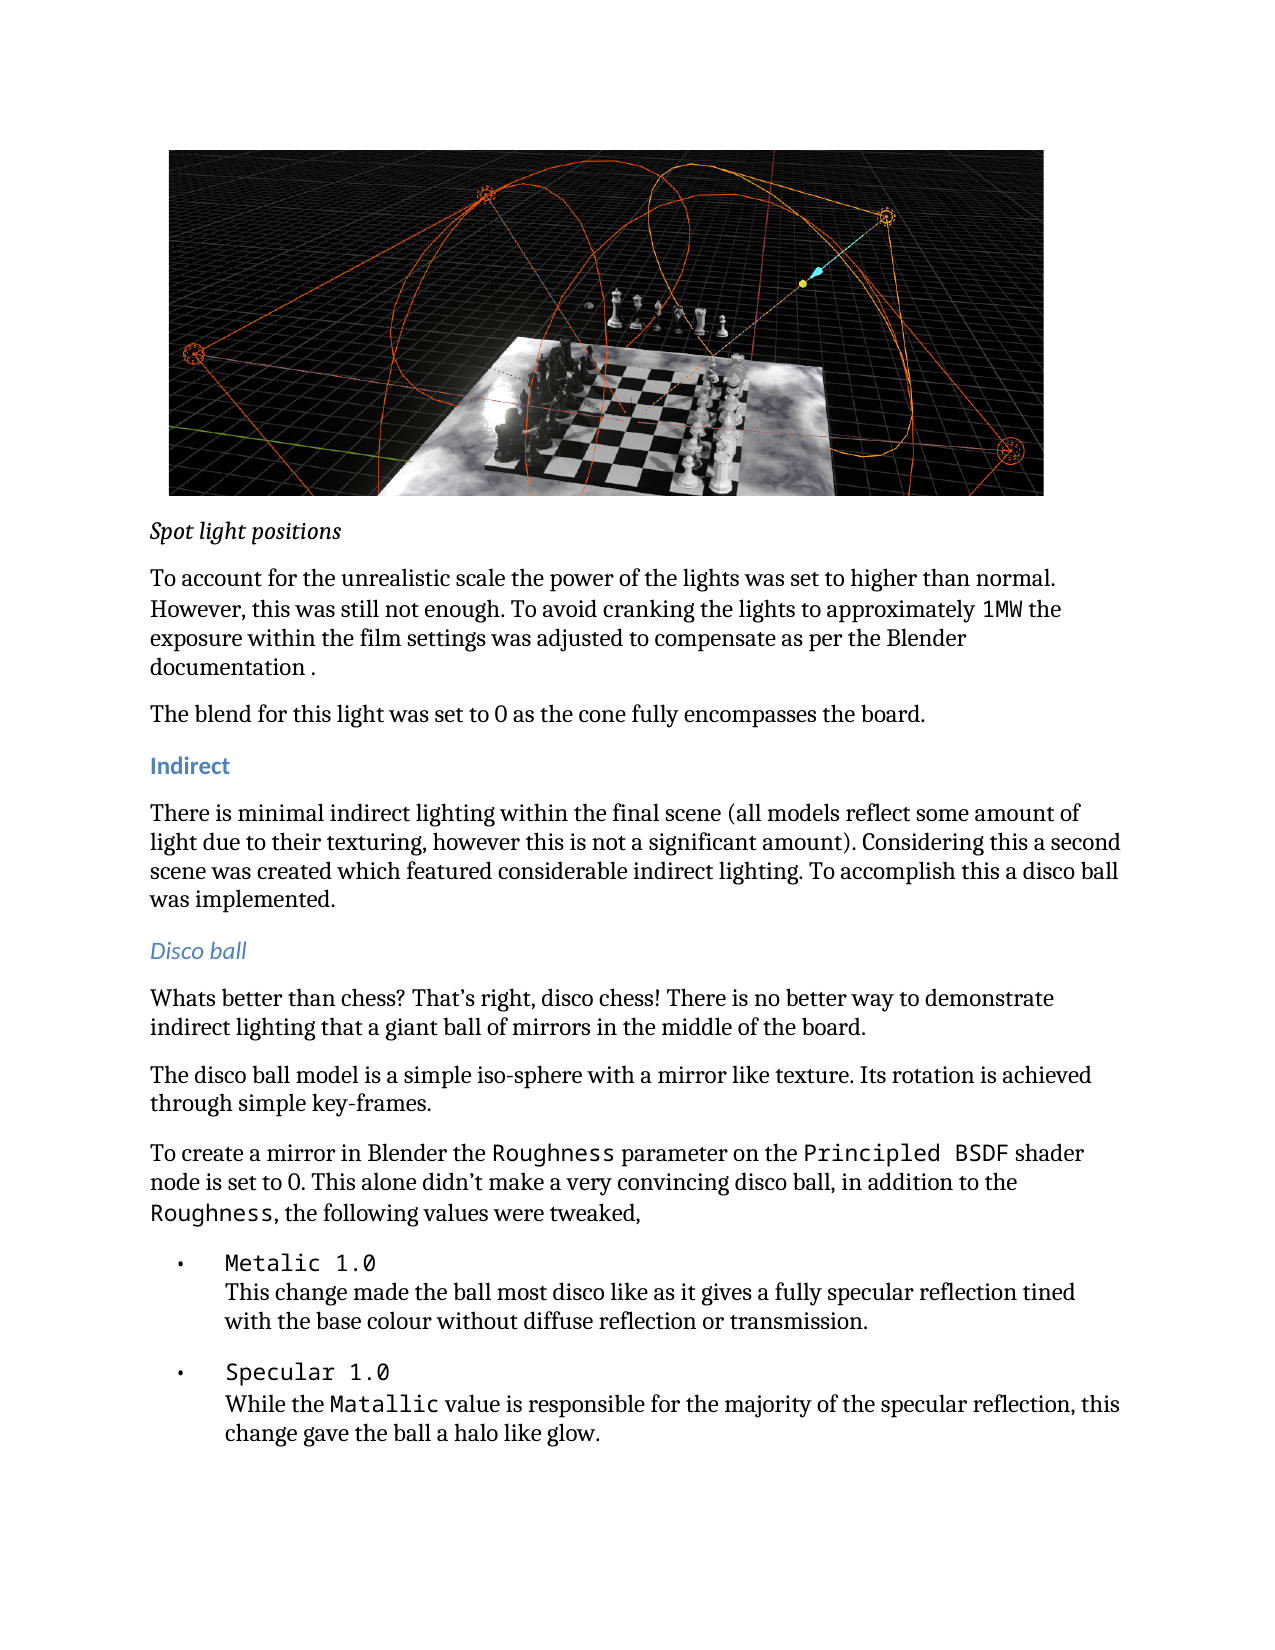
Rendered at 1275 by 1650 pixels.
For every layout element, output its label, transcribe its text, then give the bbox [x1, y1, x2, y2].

text To create a mirror in Blender the Roughness parameter on the Principled BSDF shader node is set to 0. This alone didn’t make a very convincing disco ball, in addition to the Roughness, the following values were tweaked, [150, 1137, 1125, 1228]
text There is minimal indirect lighting within the final scene (all models reflect some amount of light due to their texturing, however this is not a significant amount). Considering this a second scene was created which featured considerable indirect lighting. To accomplish this a disco ball was implemented. [150, 799, 1125, 914]
subtitle Indirect [150, 750, 1125, 780]
subtitle Disco ball [150, 935, 1125, 966]
text To account for the unrealistic scale the power of the lights was set to higher than normal. However, this was still not enough. To avoid cranking the lights to approximately 1MW the exposure within the film settings was adjusted to compensate as per the Blender documentation . [150, 564, 1125, 682]
picture [168, 150, 1044, 496]
text Spot light positions [150, 517, 1125, 545]
list Specular 1.0 While the Matallic value is responsible for the majority of the specular reflection, this change gave the ball a halo like glow. [175, 1356, 1125, 1448]
text Whats better than chess? That’s right, disco chess! There is no better way to demonstrate indirect lighting that a giant ball of mirrors in the middle of the board. [150, 984, 1125, 1042]
text The blend for this light was set to 0 as the cone fully encompasses the board. [150, 700, 1125, 729]
text The disco ball model is a simple iso-sphere with a mirror like texture. Its rotation is achieved through simple key-frames. [150, 1061, 1125, 1118]
list Metalic 1.0 This change made the ball most disco like as it gives a fully specular reflection tined with the base colour without diffuse reflection or transmission. [175, 1247, 1125, 1336]
